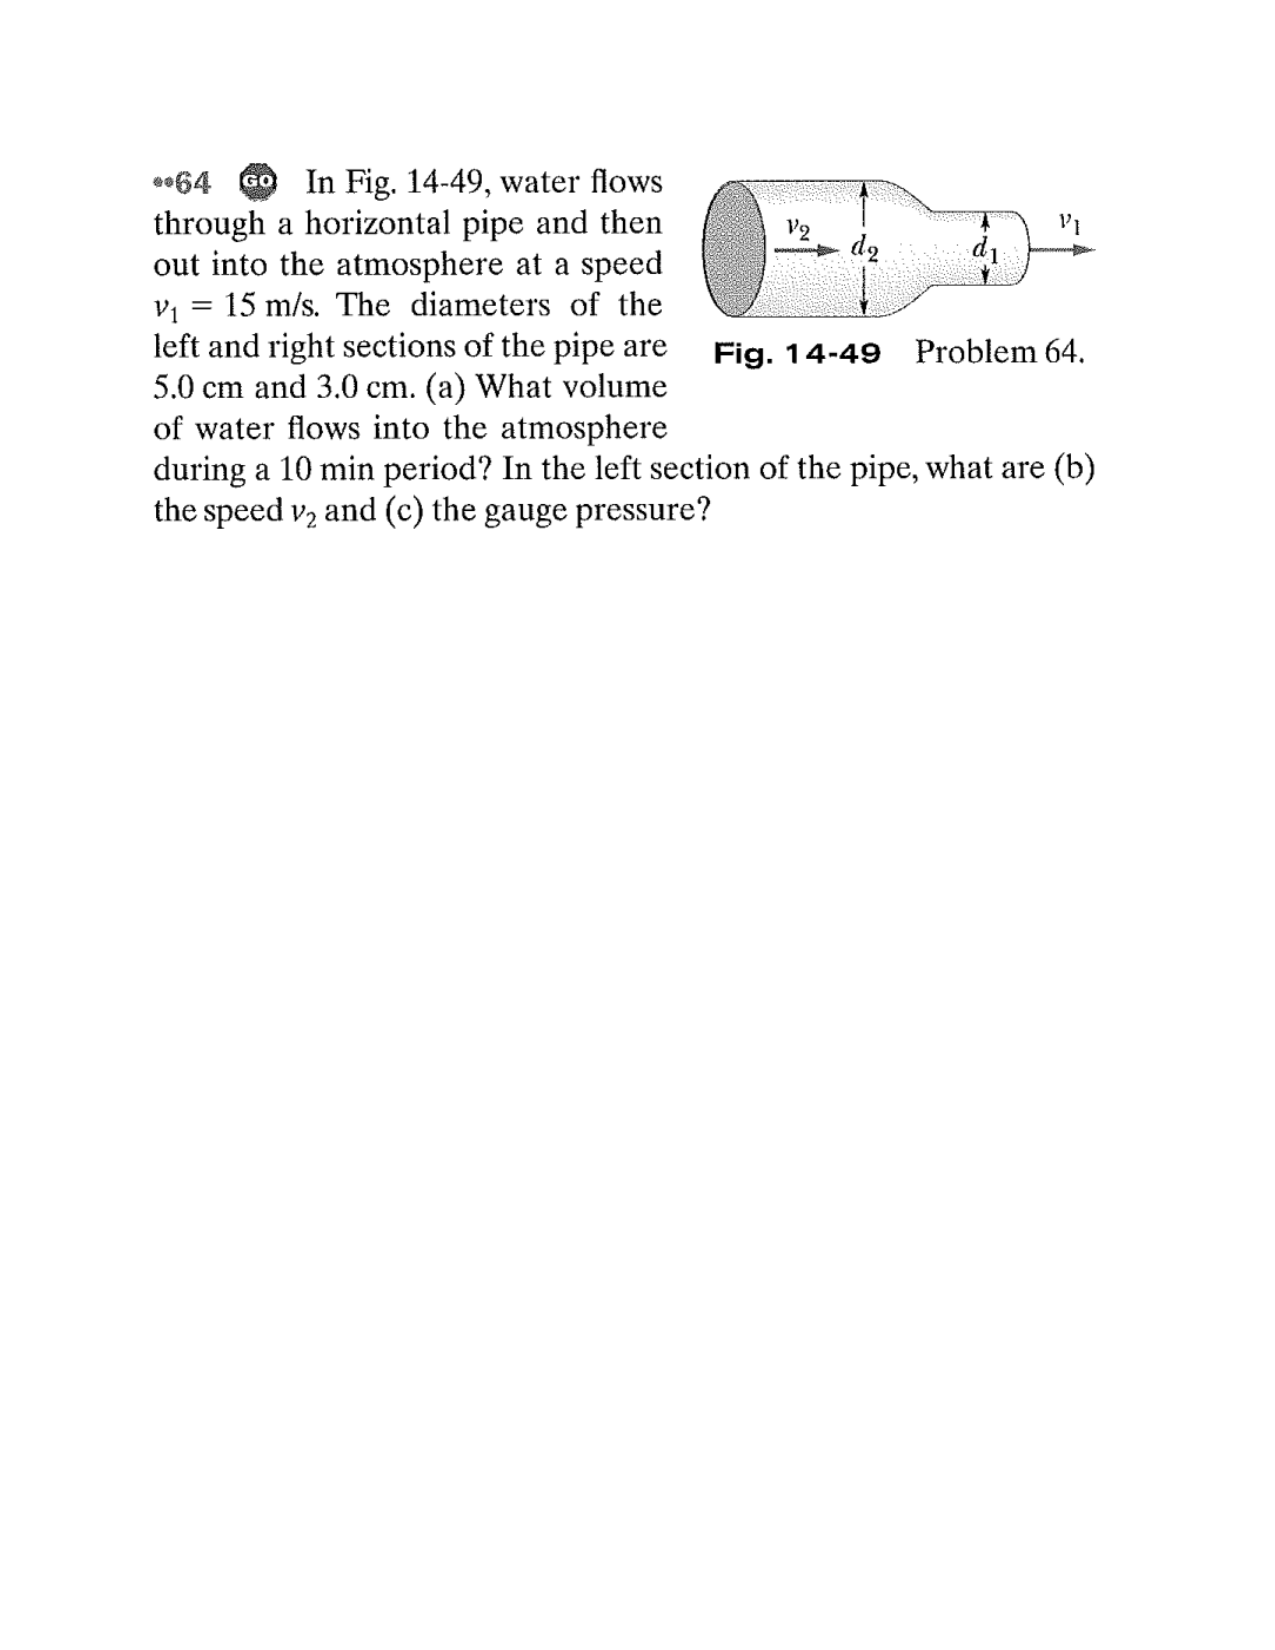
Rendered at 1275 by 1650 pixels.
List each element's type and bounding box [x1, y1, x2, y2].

picture [135, 150, 1110, 543]
